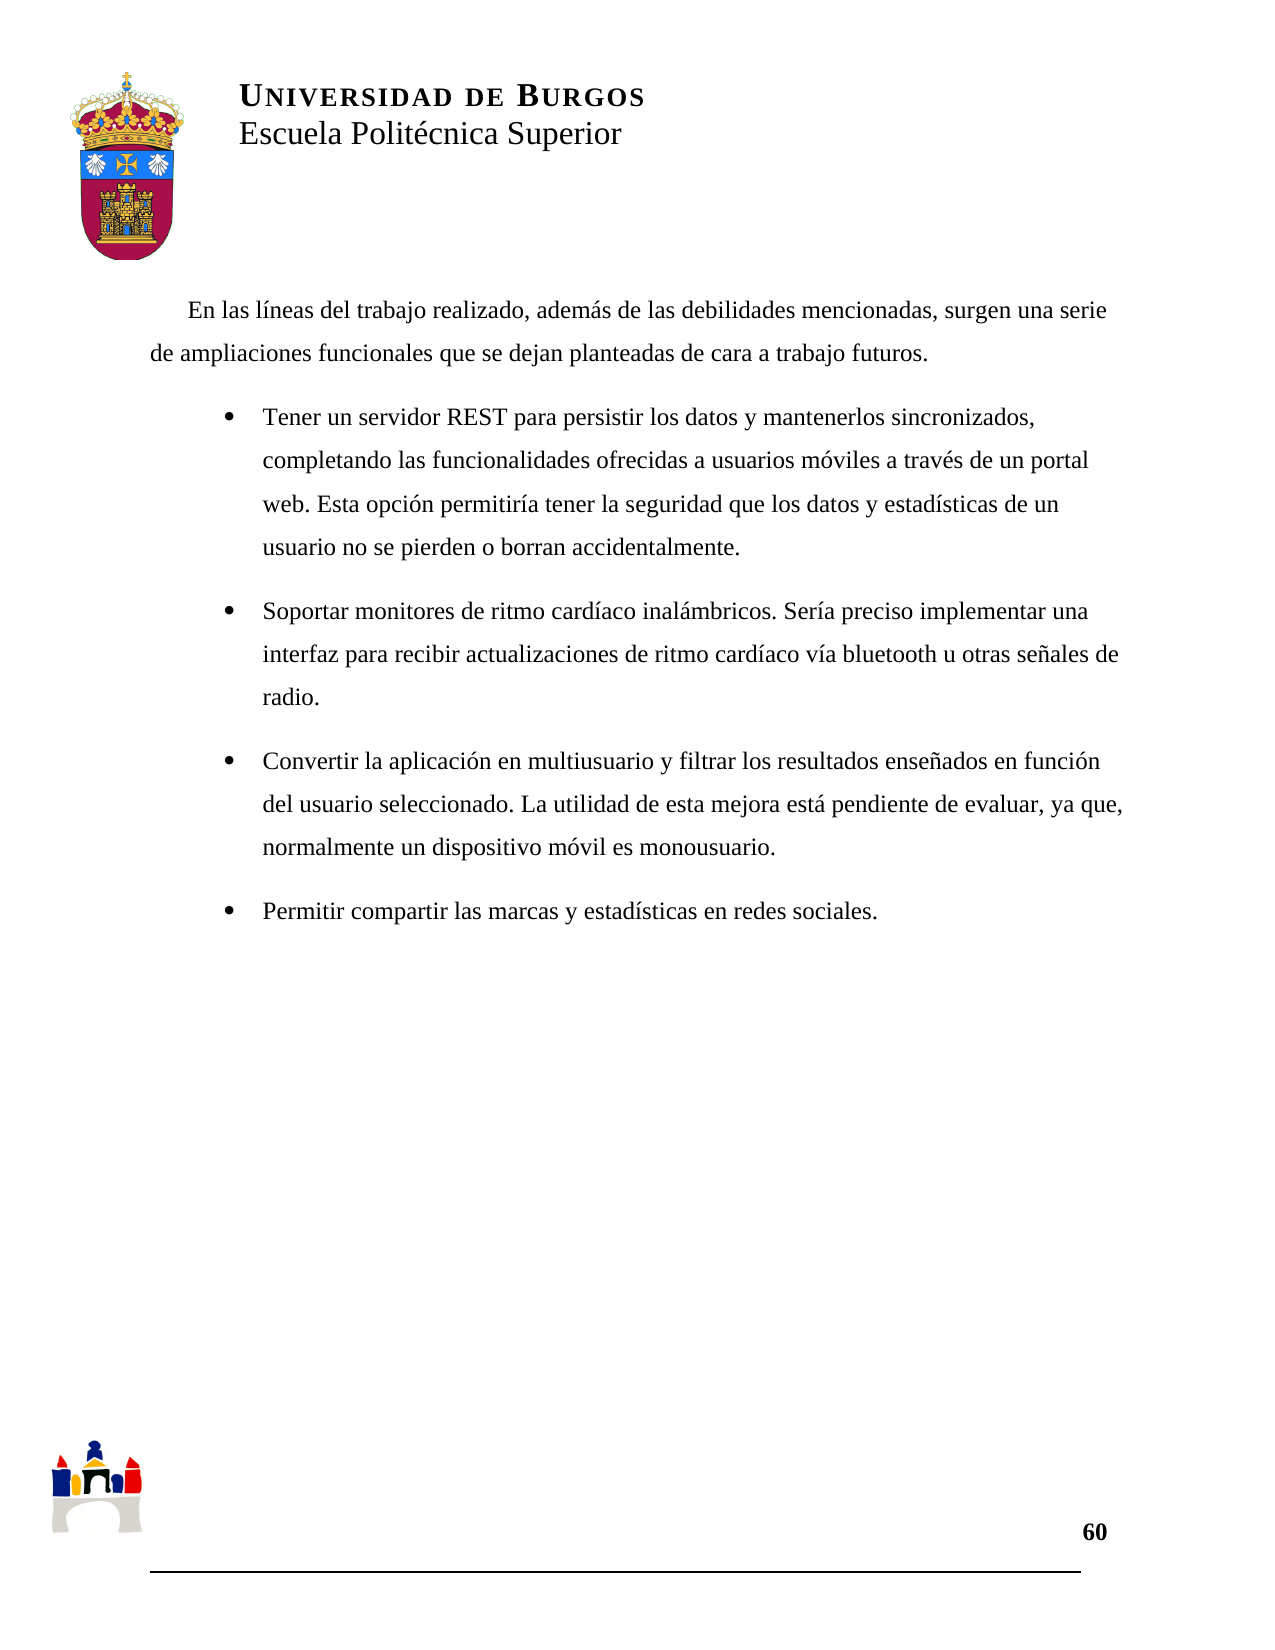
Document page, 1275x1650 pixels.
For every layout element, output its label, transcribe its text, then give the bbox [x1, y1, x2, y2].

text En las líneas del trabajo realizado, además de las debilidades mencionadas, surgen una serie de ampliaciones funcionales que se dejan planteadas de cara a trabajo futuros. [150, 295, 1125, 367]
list Tener un servidor REST para persistir los datos y mantenerlos sincronizados, completando las funcionalidades ofrecidas a usuarios móviles a través de un portal web. Esta opción permitiría tener la seguridad que los datos y estadísticas de un usuario no se pierden o borran accidentalmente. [225, 402, 1125, 561]
picture [32, 72, 220, 260]
list Permitir compartir las marcas y estadísticas en redes sociales. [225, 896, 1125, 925]
list Soportar monitores de ritmo cardíaco inalámbricos. Sería preciso implementar una interfaz para recibir actualizaciones de ritmo cardíaco vía bluetooth u otras señales de radio. [225, 596, 1125, 711]
list Convertir la aplicación en multiusuario y filtrar los resultados enseñados en función del usuario seleccionado. La utilidad de esta mejora está pendiente de evaluar, ya que, normalmente un dispositivo móvil es monousuario. [225, 746, 1125, 861]
